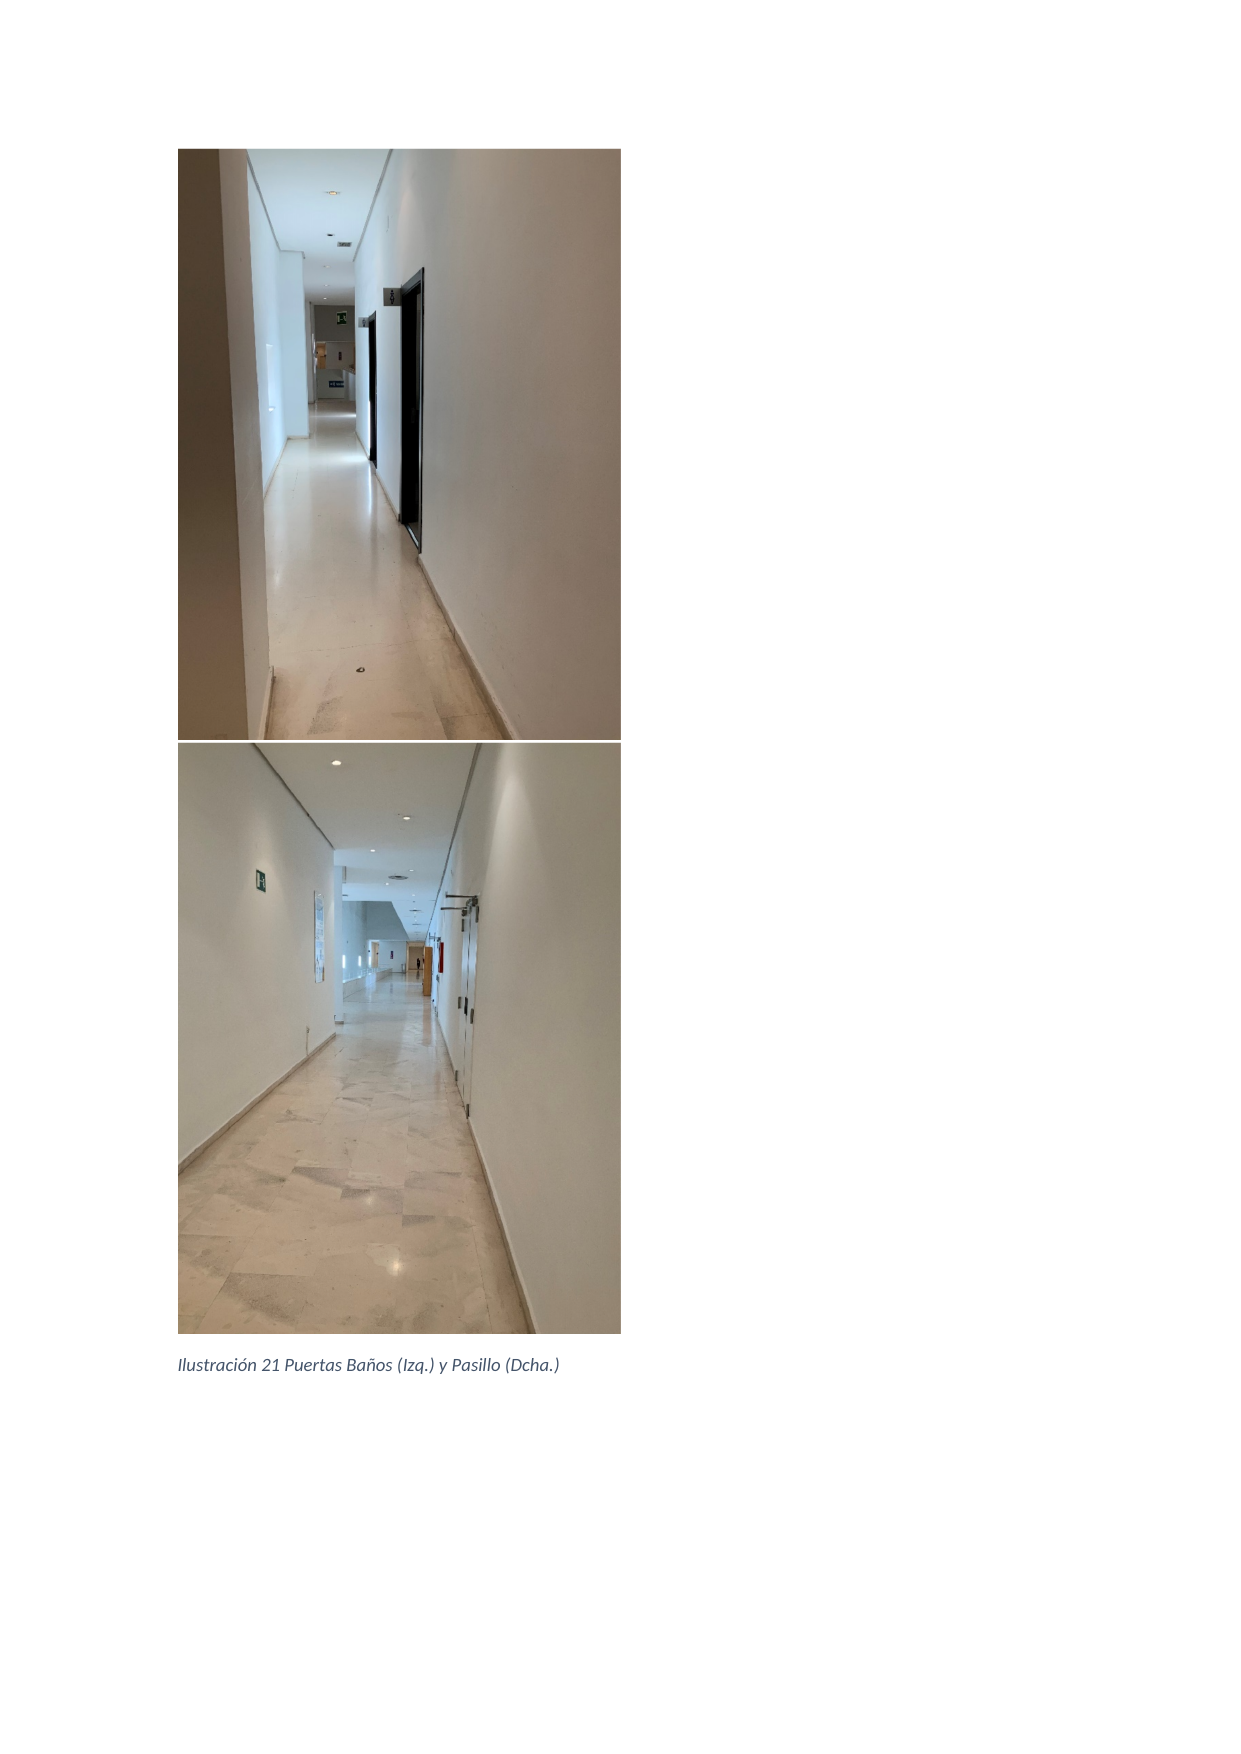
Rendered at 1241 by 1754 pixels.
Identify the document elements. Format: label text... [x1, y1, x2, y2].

picture [178, 149, 620, 740]
picture [178, 743, 620, 1334]
